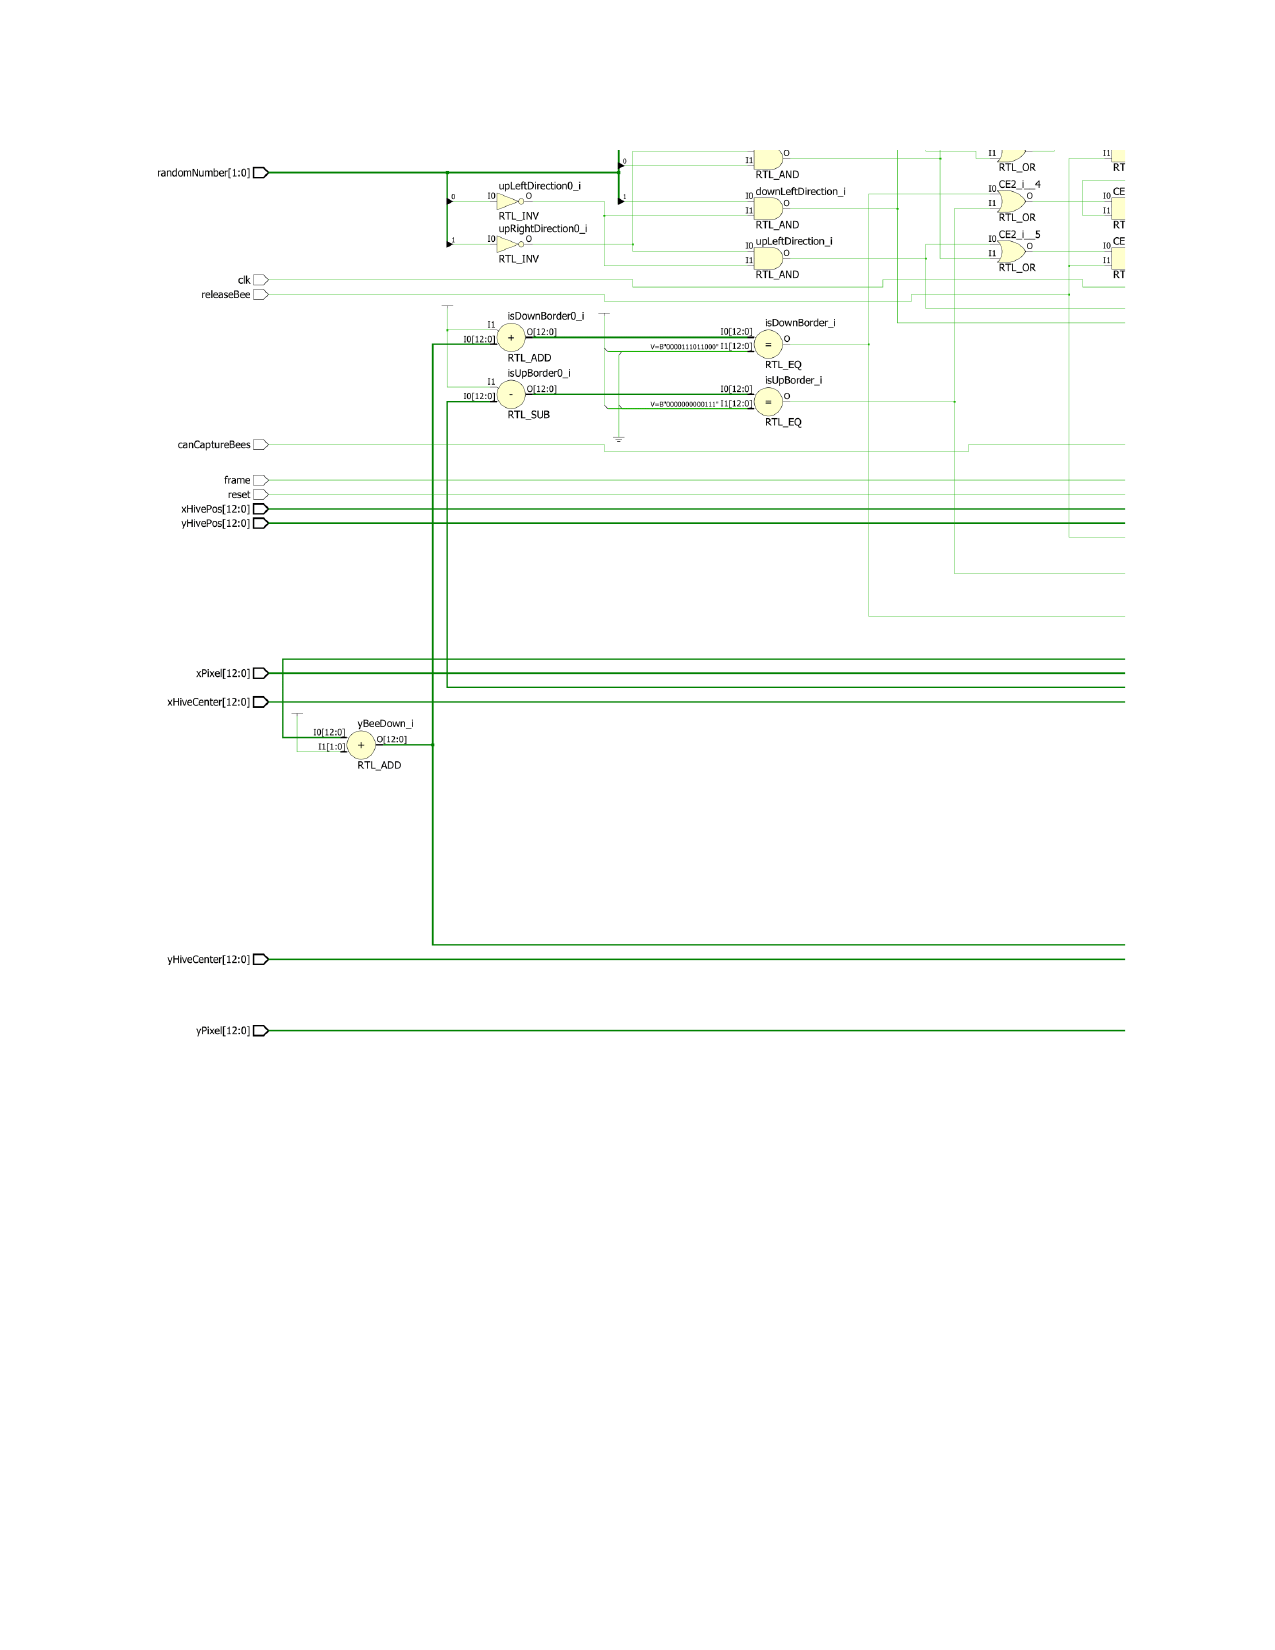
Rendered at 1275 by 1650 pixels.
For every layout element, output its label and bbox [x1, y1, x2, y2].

picture [150, 150, 1125, 1413]
